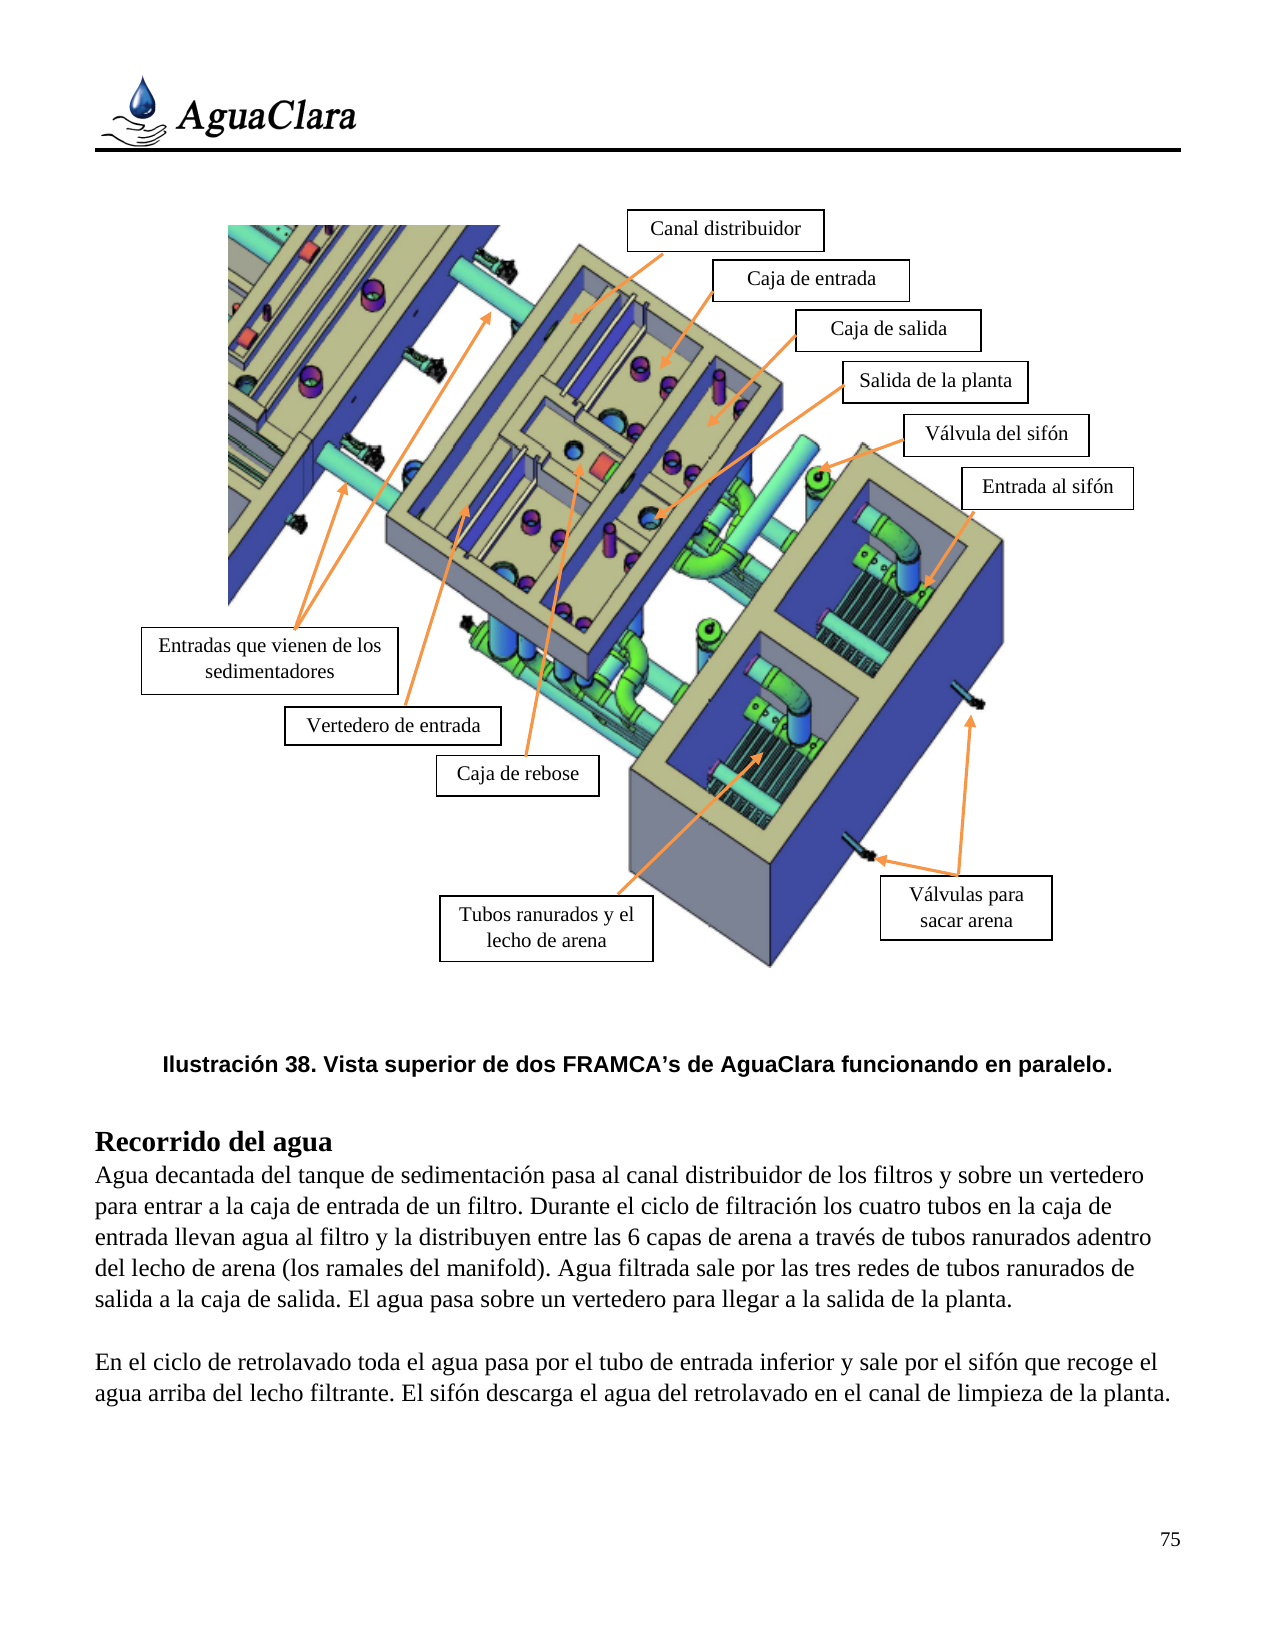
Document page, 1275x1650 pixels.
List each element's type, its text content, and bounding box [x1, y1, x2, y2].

text Agua decantada del tanque de sedimentación pasa al canal distribuidor de los filtros y sobre un vertedero para entrar a la caja de entrada de un filtro. Durante el ciclo de filtración los cuatro tubos en la caja de entrada llevan agua al filtro y la distribuyen entre las 6 capas de arena a través de tubos ranurados adentro del lecho de arena (los ramales del manifold). Agua filtrada sale por las tres redes de tubos ranurados de salida a la caja de salida. El agua pasa sobre un vertedero para llegar a la salida de la planta. [94, 1160, 1181, 1313]
text En el ciclo de retrolavado toda el agua pasa por el tubo de entrada inferior y sale por el sifón que recoge el agua arriba del lecho filtrante. El sifón descarga el agua del retrolavado en el canal de limpieza de la planta. [94, 1347, 1181, 1406]
picture [94, 75, 373, 148]
picture [228, 225, 1053, 968]
subtitle Recorrido del agua [94, 1124, 1181, 1158]
text Ilustración 38. Vista superior de dos FRAMCA’s de AguaClara funcionando en paralelo. [94, 1051, 1181, 1078]
